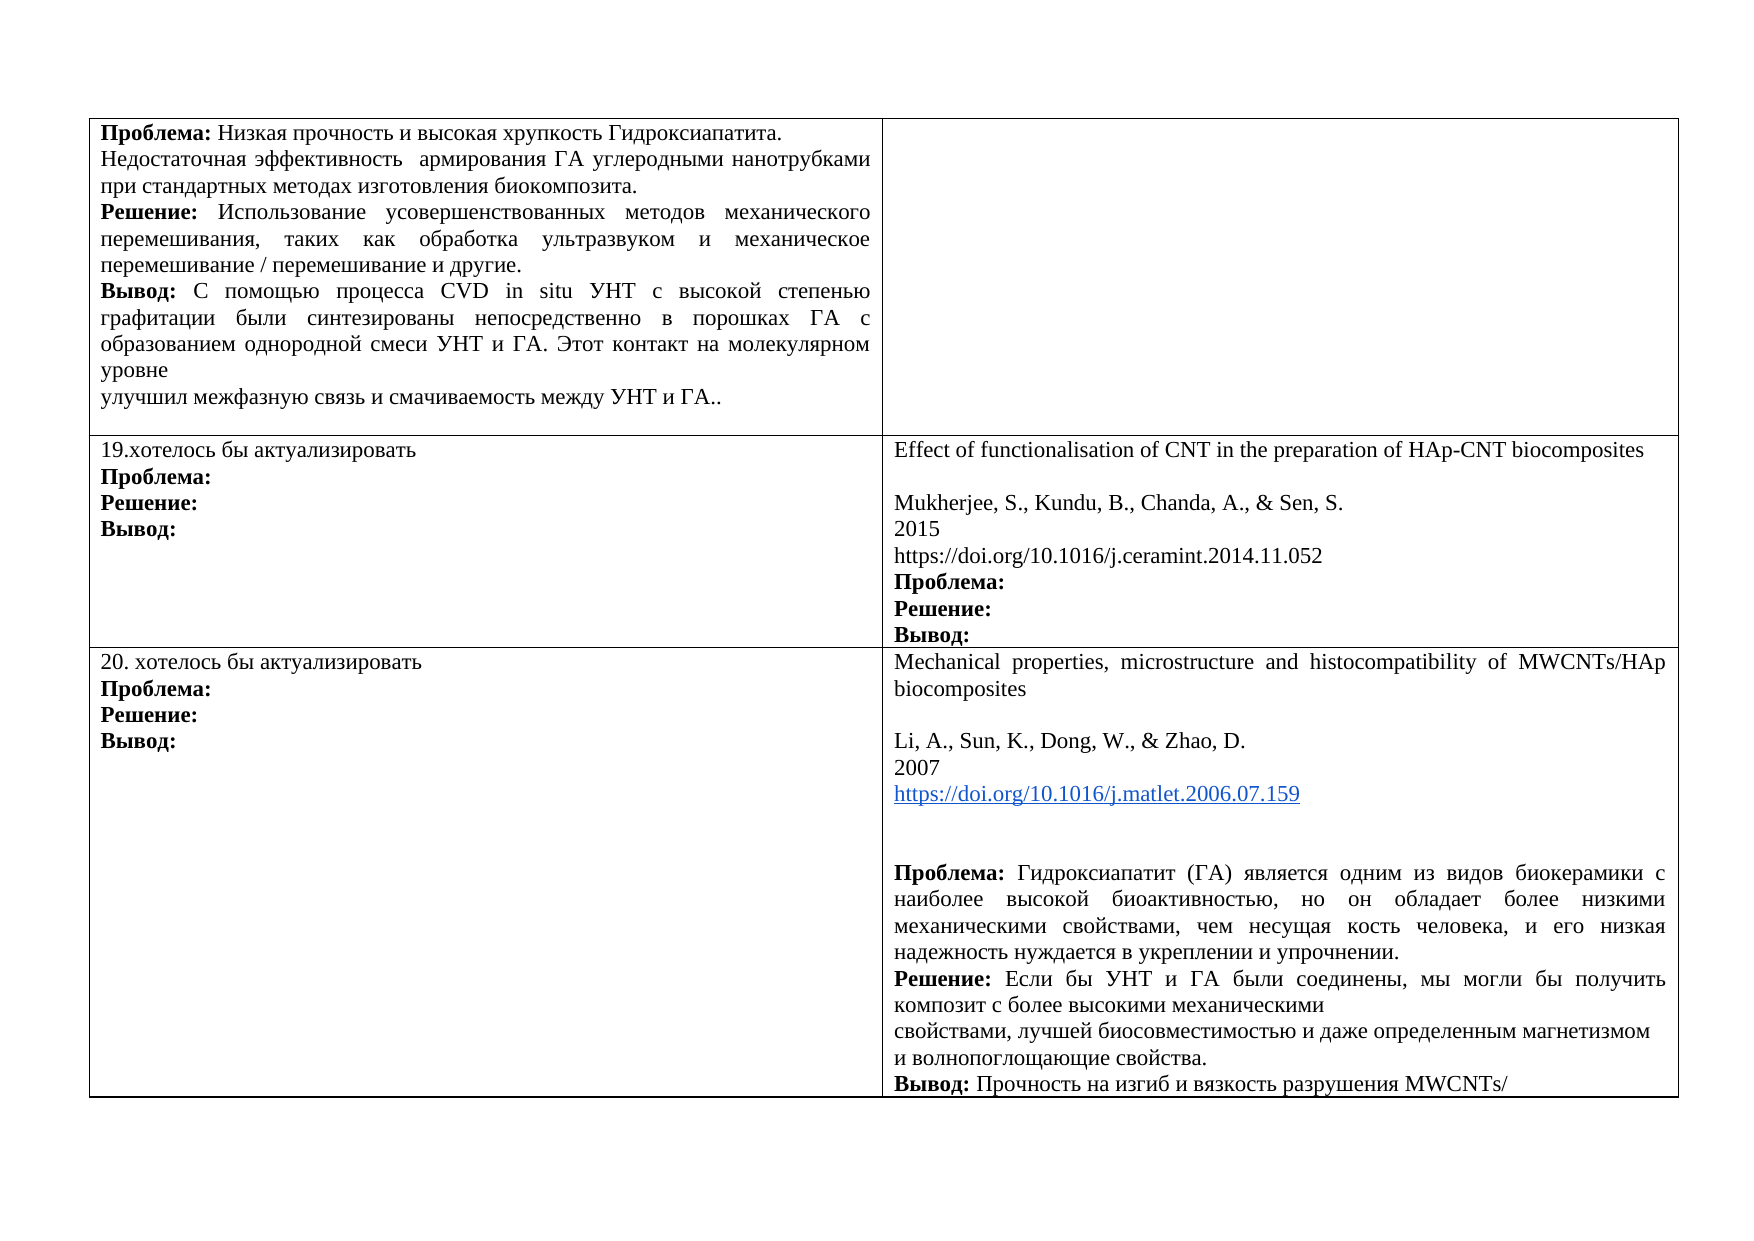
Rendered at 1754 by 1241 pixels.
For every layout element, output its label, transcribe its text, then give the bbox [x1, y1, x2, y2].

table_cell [90, 648, 882, 1096]
table_cell Effect of functionalisation of CNT in the preparation of HAp-CNT biocomposites Mukherjee, S., Kundu, B., Chanda, A., & Sen, S. 2015 https://doi.org/10.1016/j.ceramint.2014.11.052 Проблема: Решение: Вывод: [883, 436, 1678, 647]
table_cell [883, 119, 1678, 435]
table_cell 19.хотелось бы актуализировать Проблема: Решение: Вывод: [90, 436, 882, 647]
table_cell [90, 119, 882, 435]
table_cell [883, 648, 1678, 1096]
